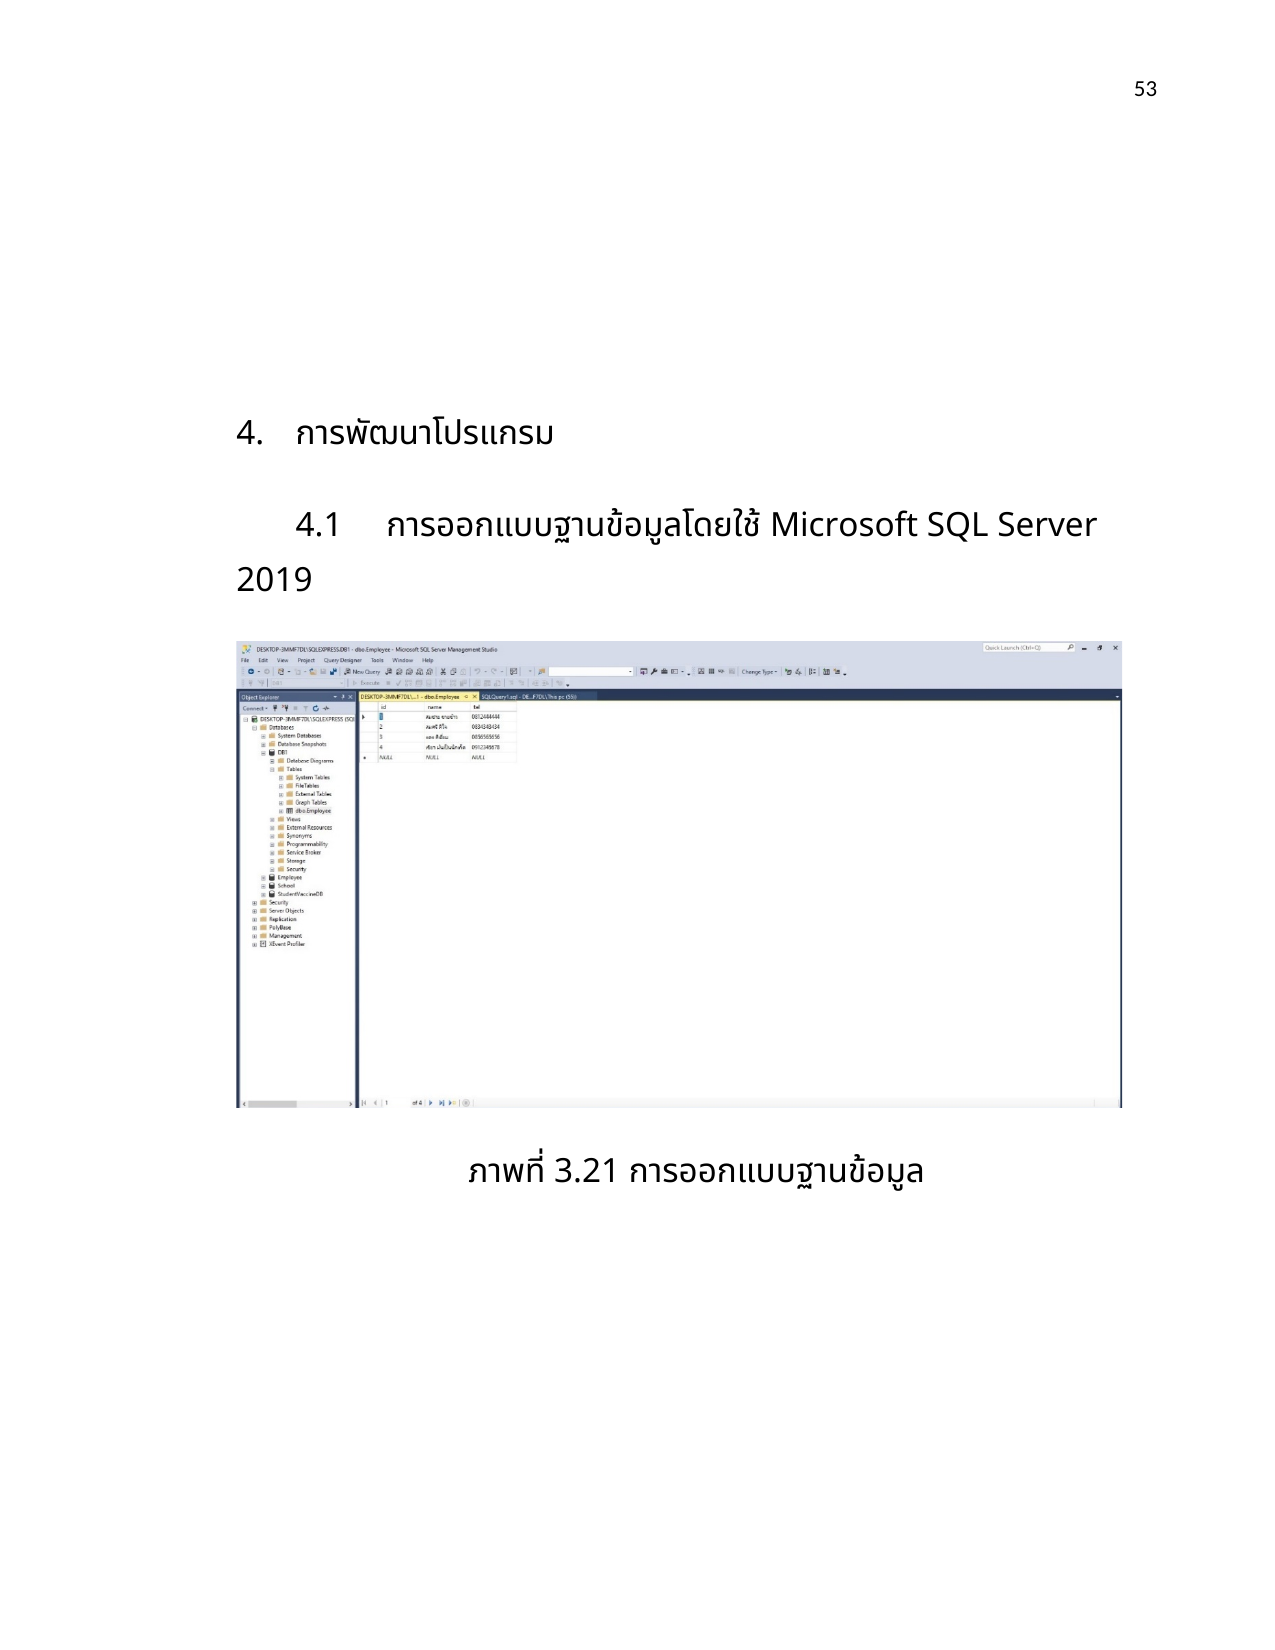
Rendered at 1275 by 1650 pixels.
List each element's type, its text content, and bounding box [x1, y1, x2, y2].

text 4. การพัฒนาโปรแกรม [236, 409, 1157, 460]
text ภาพที่ 3.21 การออกแบบฐานข้อมูล [236, 1147, 1157, 1197]
picture [236, 641, 1123, 1108]
text 4.1 การออกแบบฐานข้อมูลโดยใช้ Microsoft SQL Server 2019 [236, 501, 1157, 601]
